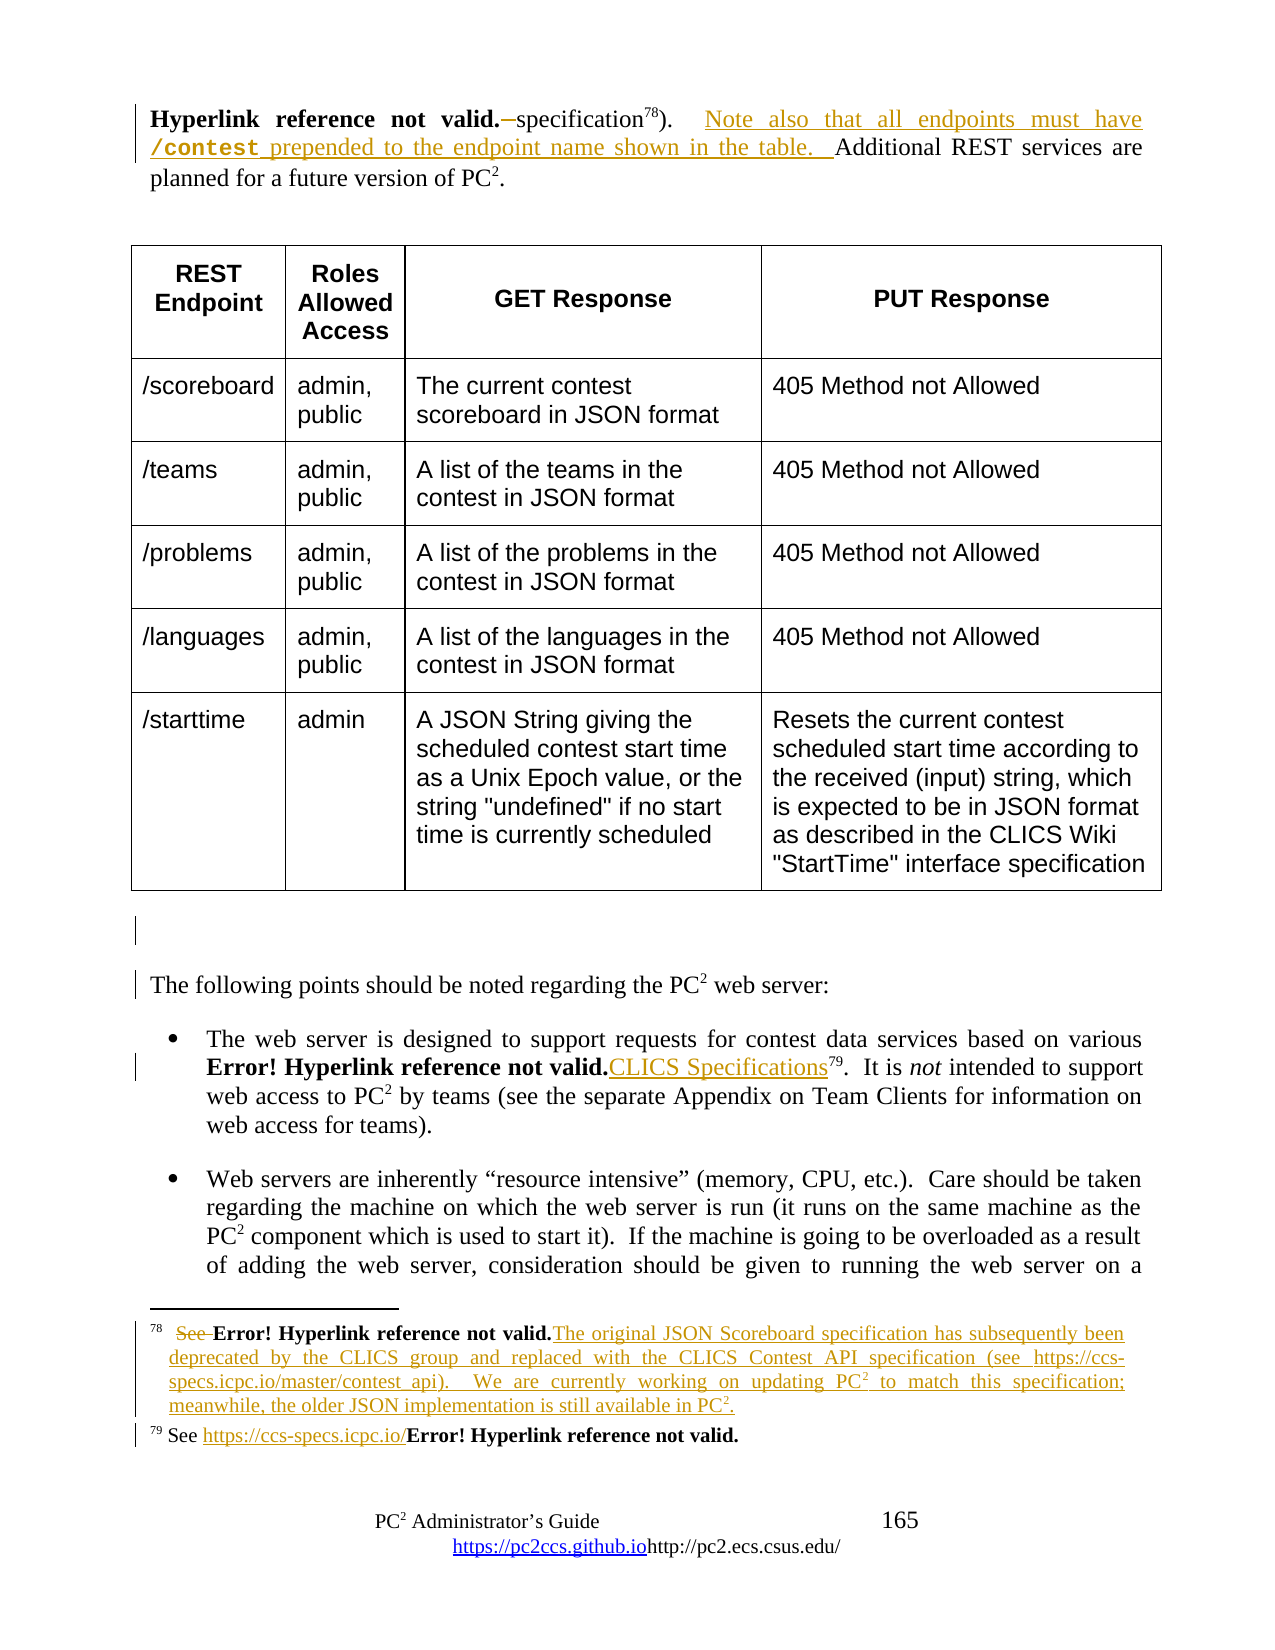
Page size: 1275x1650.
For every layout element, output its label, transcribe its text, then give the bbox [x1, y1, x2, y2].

table_cell /teams [132, 442, 285, 524]
table_cell admin, public [286, 442, 404, 524]
table_cell /starttime [132, 693, 285, 890]
table_cell admin, public [286, 359, 404, 441]
table_header Roles Allowed Access [286, 246, 404, 357]
table_cell /languages [132, 609, 285, 692]
table_cell /scoreboard [132, 359, 285, 441]
table_cell admin [286, 693, 404, 890]
table_cell A list of the languages in the contest in JSON format [406, 609, 761, 692]
table_header GET Response [406, 246, 761, 357]
table_cell A list of the problems in the contest in JSON format [406, 526, 761, 608]
table_header PUT Response [762, 246, 1161, 357]
text The following points should be noted regarding the PC2 web server: [150, 970, 1143, 999]
table_cell 405 Method not Allowed [762, 609, 1161, 692]
table_cell 405 Method not Allowed [762, 359, 1161, 441]
table_cell admin, public [286, 609, 404, 692]
table_cell 405 Method not Allowed [762, 442, 1161, 524]
table_cell A JSON String giving the scheduled contest start time as a Unix Epoch value, or the string "undefined" if no start time is currently scheduled [406, 693, 761, 890]
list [169, 1164, 1143, 1279]
table_cell admin, public [286, 526, 404, 608]
list The web server is designed to support requests for contest data services based on various Error! Hyperlink reference not valid.. It is not intended to support web access to PC2 by teams (see the separate Appendix on Team Clients for information on web access for teams). [169, 1024, 1143, 1139]
table_header REST Endpoint [132, 246, 285, 357]
table_cell The current contest scoreboard in JSON format [406, 359, 761, 441]
table_cell /problems [132, 526, 285, 608]
table_cell 405 Method not Allowed [762, 526, 1161, 608]
table_cell Resets the current contest scheduled start time according to the received (input) string, which is expected to be in JSON format as described in the CLICS Wiki "StartTime" interface specification [762, 693, 1161, 890]
table_cell A list of the teams in the contest in JSON format [406, 442, 761, 524]
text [150, 104, 1143, 191]
